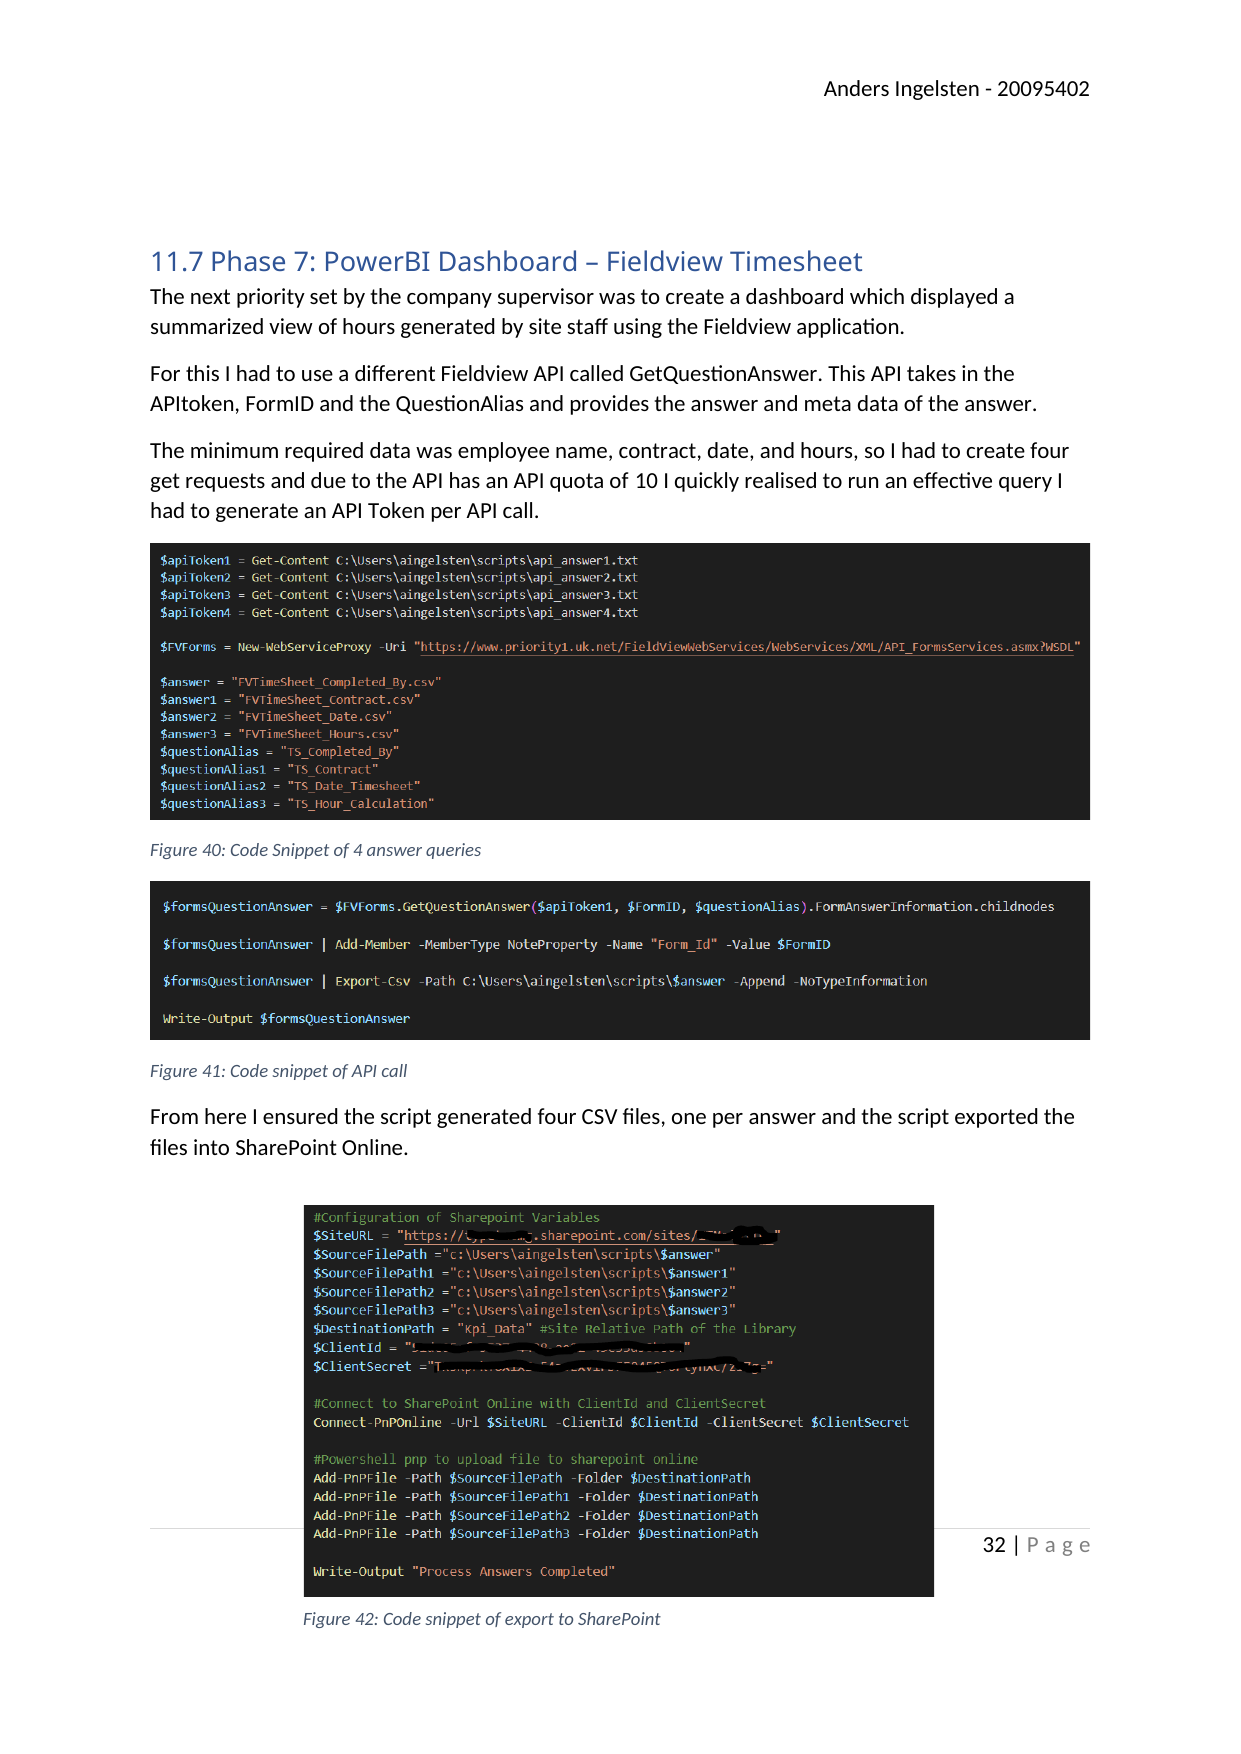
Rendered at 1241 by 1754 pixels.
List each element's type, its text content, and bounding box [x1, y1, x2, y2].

text The next priority set by the company supervisor was to create a dashboard which displayed a summarized view of hours generated by site staff using the Fieldview application. [150, 282, 1090, 340]
picture [150, 881, 1091, 1040]
text From here I ensured the script generated four CSV files, one per answer and the script exported the files into SharePoint Online. [150, 1102, 1090, 1161]
picture [150, 543, 1091, 820]
picture [303, 1205, 935, 1597]
text For this I had to use a different Fieldview API called GetQuestionAnswer. This API takes in the APItoken, FormID and the QuestionAlias and provides the answer and meta data of the answer. [150, 359, 1090, 417]
subtitle Phase 7: PowerBI Dashboard – Fieldview Timesheet [150, 242, 1090, 279]
text The minimum required data was employee name, contract, date, and hours, so I had to create four get requests and due to the API has an API quota of 10 I quickly realised to run an effective query I had to generate an API Token per API call. [150, 436, 1090, 525]
